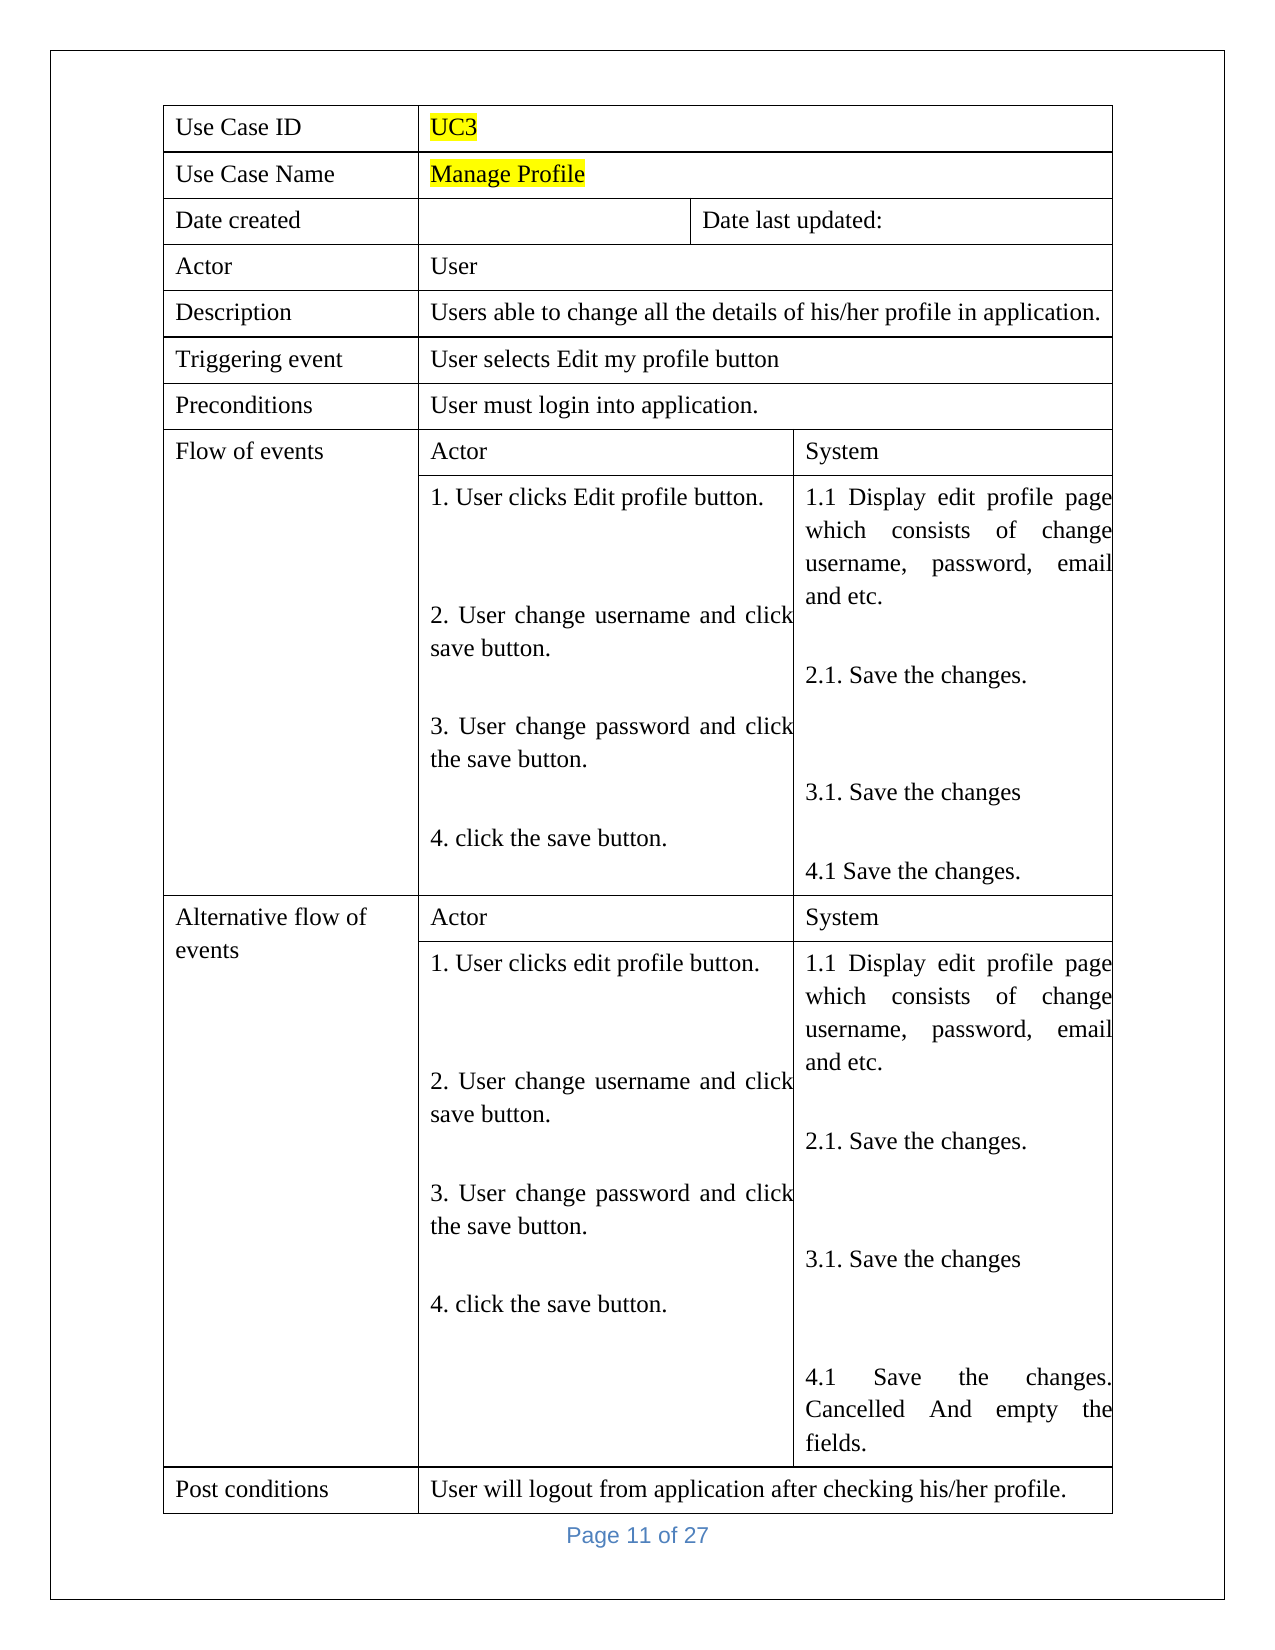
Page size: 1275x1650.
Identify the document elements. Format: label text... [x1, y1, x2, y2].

table_cell User selects Edit my profile button [419, 338, 1112, 382]
table_header Use Case ID [164, 106, 418, 151]
table_header UC3 [419, 106, 1112, 151]
table_cell Preconditions [164, 384, 418, 429]
table_cell Description [164, 291, 418, 336]
table_cell 1.1 Display edit profile page which consists of change username, password, email and etc. 2.1. Save the changes. 3.1. Save the changes 4.1 Save the changes. [794, 476, 1112, 895]
table_cell Users able to change all the details of his/her profile in application. [419, 291, 1112, 336]
table_cell Post conditions [164, 1468, 418, 1513]
table_cell Actor [419, 430, 793, 475]
table_cell Alternative flow of events [164, 896, 418, 1466]
table_cell 1.1 Display edit profile page which consists of change username, password, email and etc. 2.1. Save the changes. 3.1. Save the changes 4.1 Save the changes. Cancelled And empty the fields. [794, 942, 1112, 1466]
table_cell Use Case Name [164, 153, 418, 197]
table_cell Flow of events [164, 430, 418, 895]
table_cell [419, 199, 690, 244]
table_cell System [794, 896, 1112, 941]
table_cell Actor [164, 245, 418, 290]
table_cell System [794, 430, 1112, 475]
table_cell User must login into application. [419, 384, 1112, 429]
table_cell 1. User clicks Edit profile button. 2. User change username and click save button. 3. User change password and click the save button. 4. click the save button. [419, 476, 793, 895]
table_cell Manage Profile [419, 153, 1112, 197]
table_cell Actor [419, 896, 793, 941]
table_cell Date last updated: [691, 199, 1112, 244]
table_cell Date created [164, 199, 418, 244]
table_cell User will logout from application after checking his/her profile. [419, 1468, 1112, 1513]
table_cell 1. User clicks edit profile button. 2. User change username and click save button. 3. User change password and click the save button. 4. click the save button. [419, 942, 793, 1466]
table_cell User [419, 245, 1112, 290]
table_cell Triggering event [164, 338, 418, 382]
